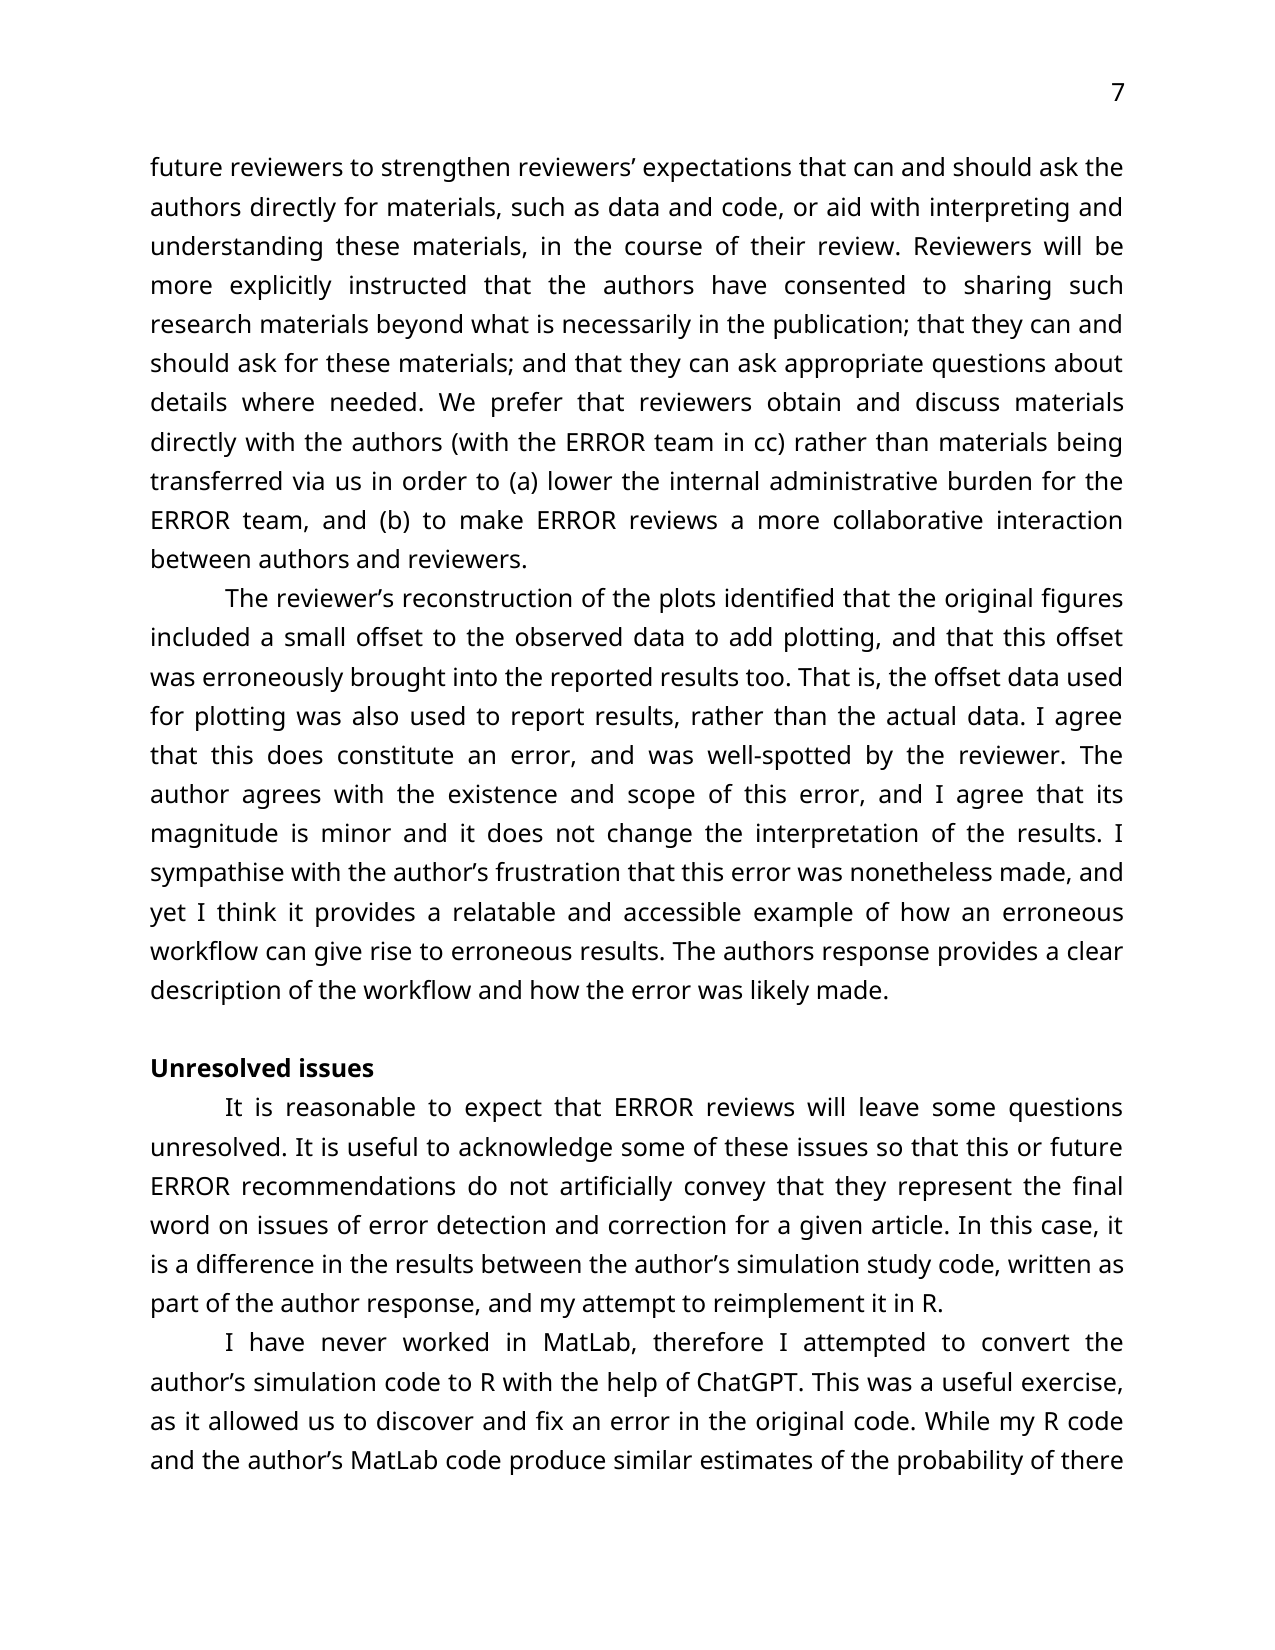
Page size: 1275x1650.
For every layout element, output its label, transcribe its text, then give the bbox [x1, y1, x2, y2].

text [150, 1325, 1125, 1477]
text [150, 150, 1125, 576]
text The reviewer’s reconstruction of the plots identified that the original figures included a small offset to the observed data to add plotting, and that this offset was erroneously brought into the reported results too. That is, the offset data used for plotting was also used to report results, rather than the actual data. I agree that this does constitute an error, and was well-spotted by the reviewer. The author agrees with the existence and scope of this error, and I agree that its magnitude is minor and it does not change the interpretation of the results. I sympathise with the author’s frustration that this error was nonetheless made, and yet I think it provides a relatable and accessible example of how an erroneous workflow can give rise to erroneous results. The authors response provides a clear description of the workflow and how the error was likely made. [150, 581, 1125, 1007]
text It is reasonable to expect that ERROR reviews will leave some questions unresolved. It is useful to acknowledge some of these issues so that this or future ERROR recommendations do not artificially convey that they represent the final word on issues of error detection and correction for a given article. In this case, it is a difference in the results between the author’s simulation study code, written as part of the author response, and my attempt to reimplement it in R. [150, 1090, 1125, 1320]
subtitle Unresolved issues [150, 1051, 1125, 1085]
